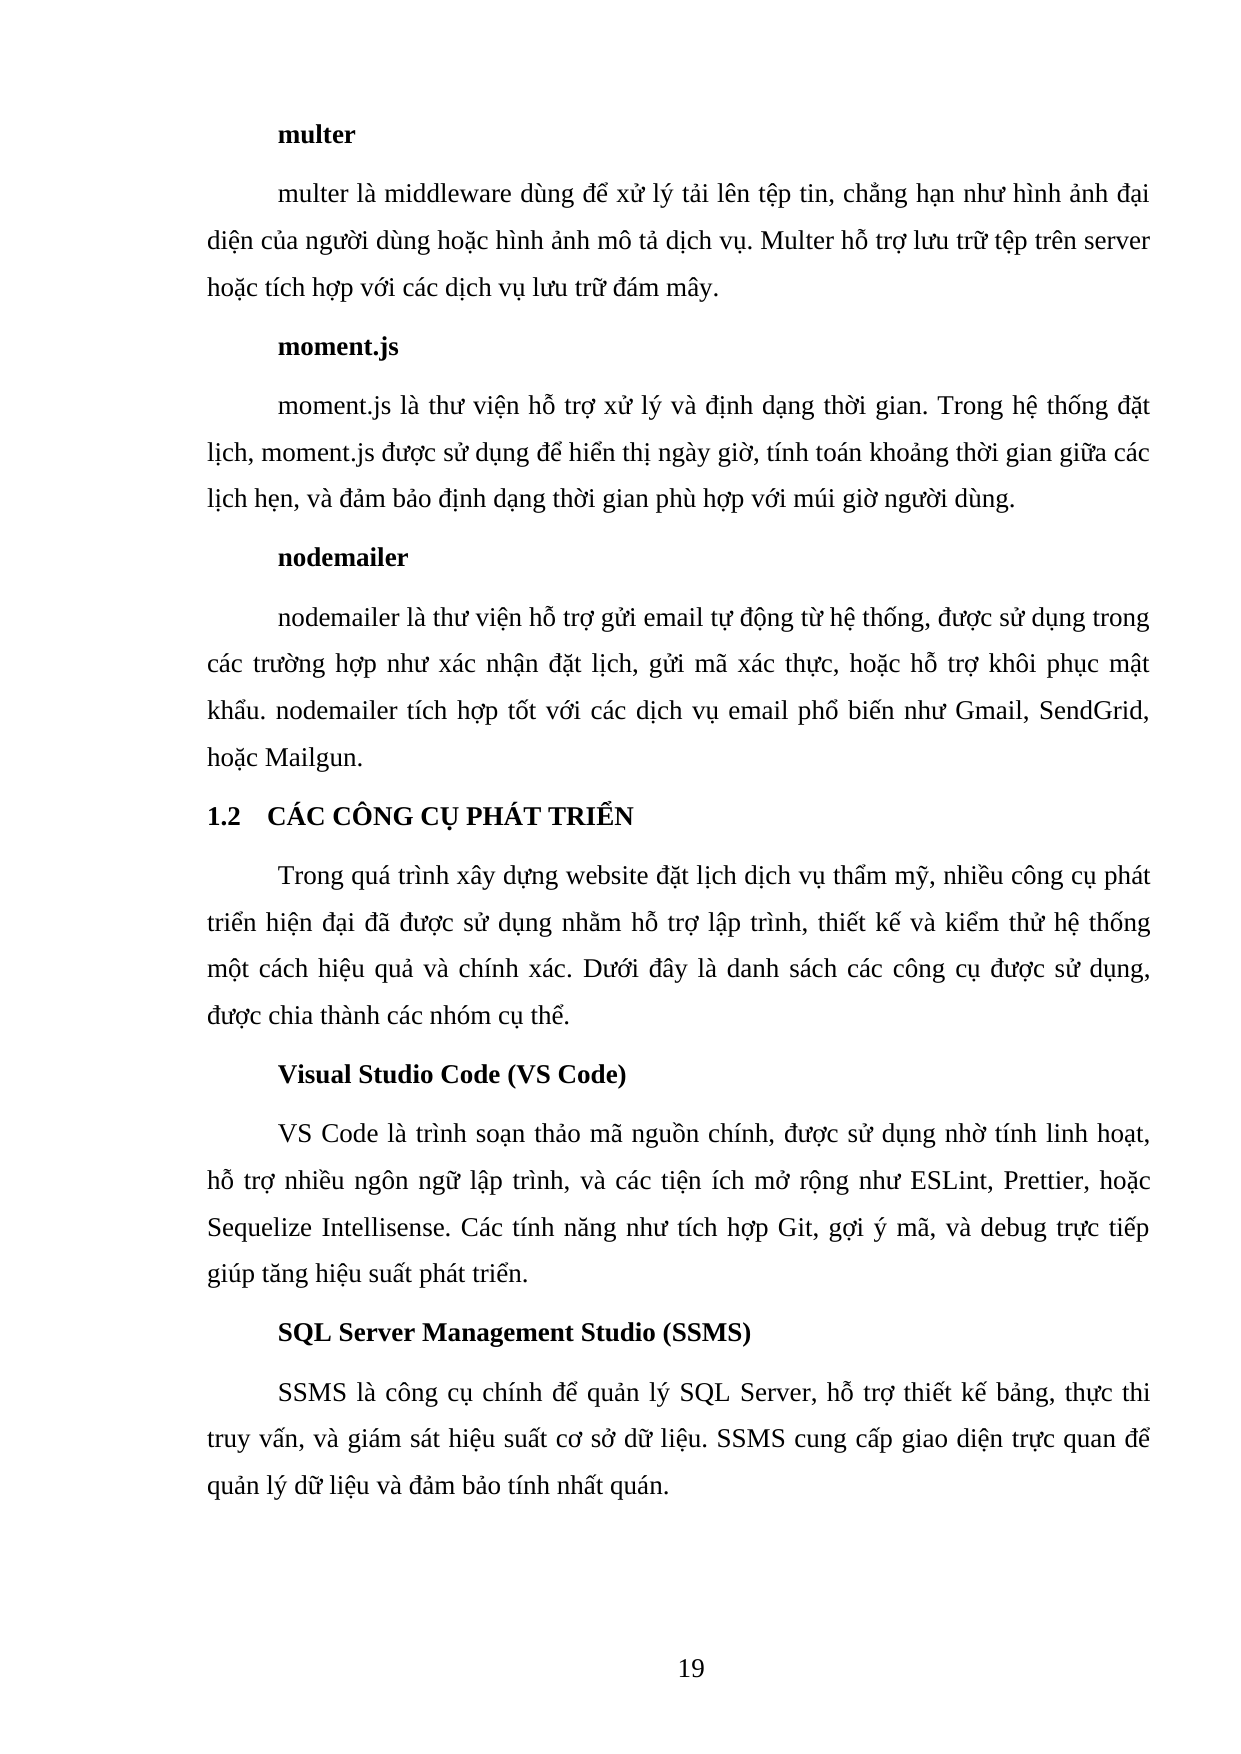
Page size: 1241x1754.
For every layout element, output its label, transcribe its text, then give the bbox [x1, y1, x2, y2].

text Trong quá trình xây dựng website đặt lịch dịch vụ thẩm mỹ, nhiều công cụ phát triển hiện đại đã được sử dụng nhằm hỗ trợ lập trình, thiết kế và kiểm thử hệ thống một cách hiệu quả và chính xác. Dưới đây là danh sách các công cụ được sử dụng, được chia thành các nhóm cụ thể. [207, 859, 1152, 1030]
text multer là middleware dùng để xử lý tải lên tệp tin, chẳng hạn như hình ảnh đại diện của người dùng hoặc hình ảnh mô tả dịch vụ. Multer hỗ trợ lưu trữ tệp trên server hoặc tích hợp với các dịch vụ lưu trữ đám mây. [207, 177, 1152, 302]
text multer [207, 118, 1152, 149]
subtitle Các công cụ phát triển [207, 800, 1152, 831]
text SSMS là công cụ chính để quản lý SQL Server, hỗ trợ thiết kế bảng, thực thi truy vấn, và giám sát hiệu suất cơ sở dữ liệu. SSMS cung cấp giao diện trực quan để quản lý dữ liệu và đảm bảo tính nhất quán. [207, 1376, 1152, 1500]
text Visual Studio Code (VS Code) [207, 1058, 1152, 1089]
text SQL Server Management Studio (SSMS) [207, 1316, 1152, 1348]
text nodemailer là thư viện hỗ trợ gửi email tự động từ hệ thống, được sử dụng trong các trường hợp như xác nhận đặt lịch, gửi mã xác thực, hoặc hỗ trợ khôi phục mật khẩu. nodemailer tích hợp tốt với các dịch vụ email phổ biến như Gmail, SendGrid, hoặc Mailgun. [207, 601, 1152, 772]
text nodemailer [207, 541, 1152, 573]
text moment.js [207, 330, 1152, 361]
text moment.js là thư viện hỗ trợ xử lý và định dạng thời gian. Trong hệ thống đặt lịch, moment.js được sử dụng để hiển thị ngày giờ, tính toán khoảng thời gian giữa các lịch hẹn, và đảm bảo định dạng thời gian phù hợp với múi giờ người dùng. [207, 389, 1152, 513]
text VS Code là trình soạn thảo mã nguồn chính, được sử dụng nhờ tính linh hoạt, hỗ trợ nhiều ngôn ngữ lập trình, và các tiện ích mở rộng như ESLint, Prettier, hoặc Sequelize Intellisense. Các tính năng như tích hợp Git, gợi ý mã, và debug trực tiếp giúp tăng hiệu suất phát triển. [207, 1117, 1152, 1288]
